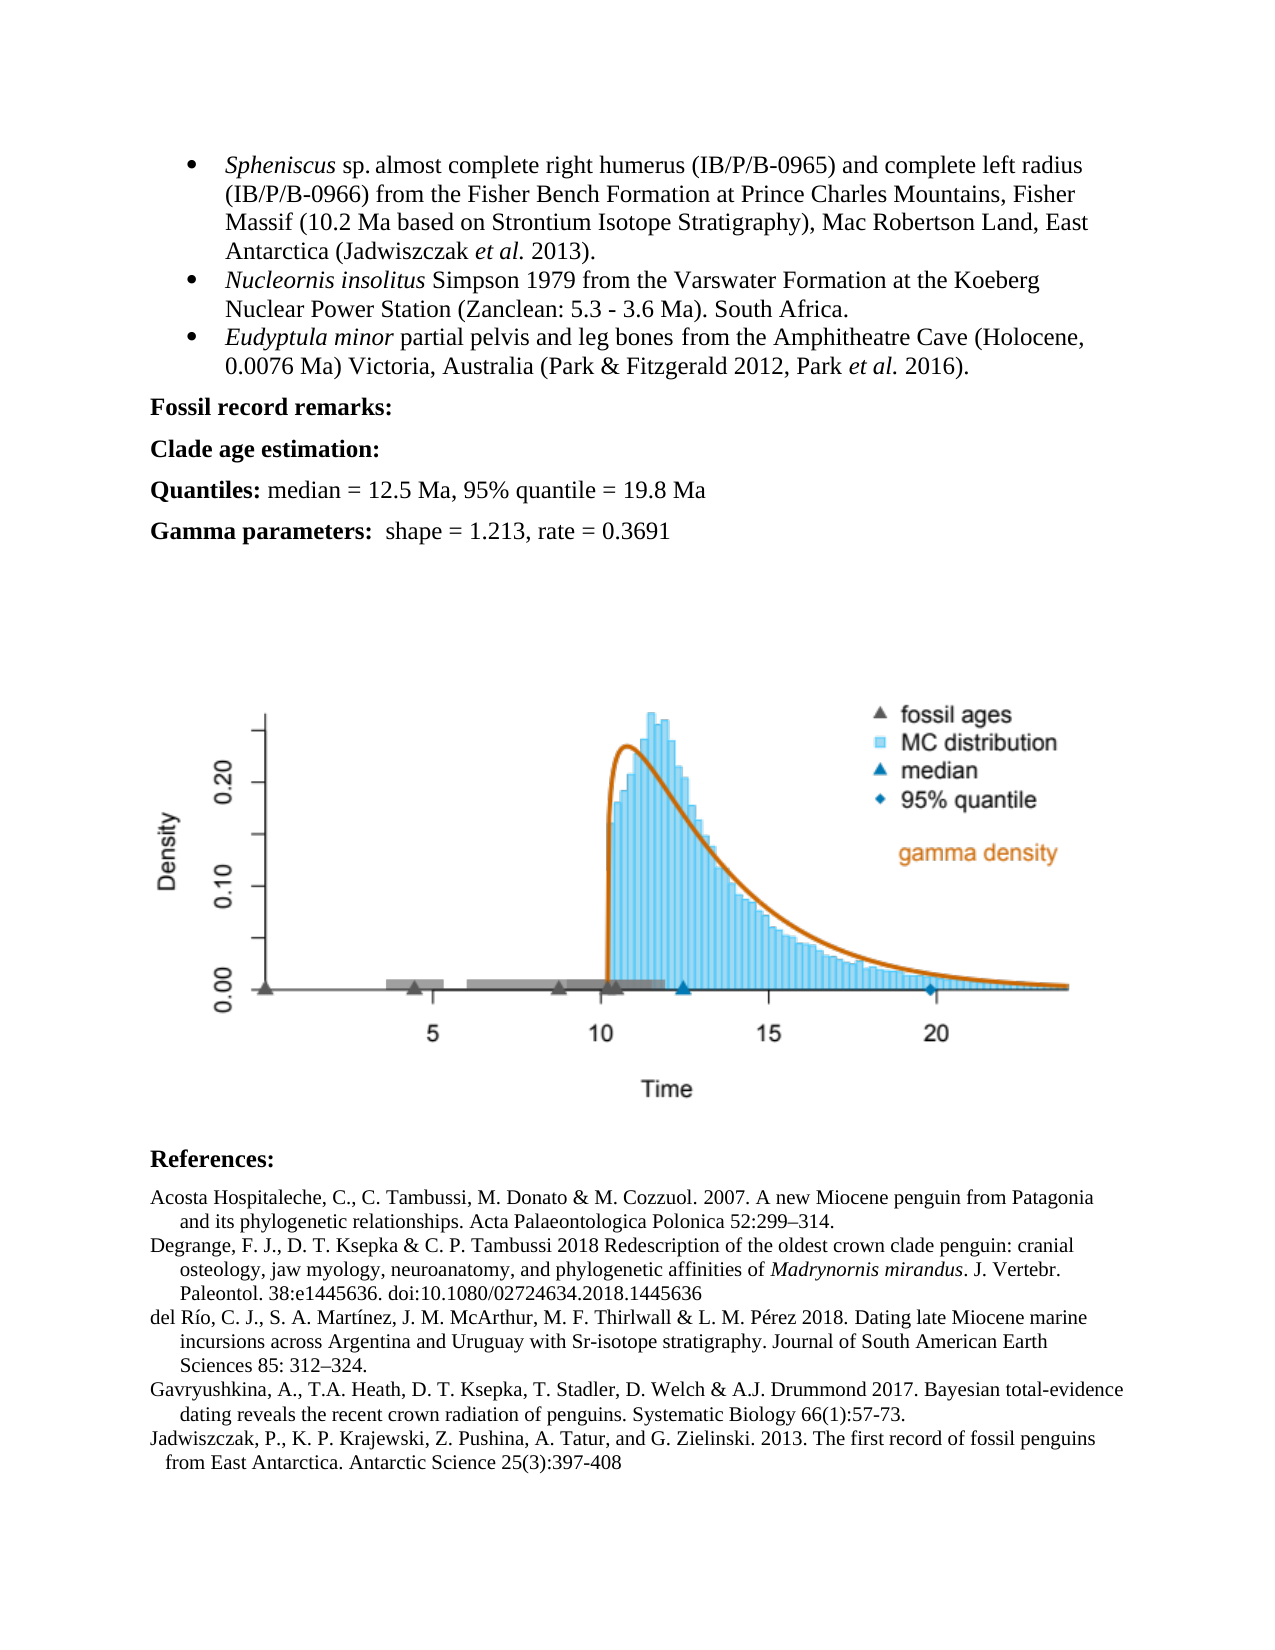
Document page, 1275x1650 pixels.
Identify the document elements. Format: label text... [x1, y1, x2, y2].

list Nucleornis insolitus Simpson 1979 from the Varswater Formation at the Koeberg Nuclear Power Station (Zanclean: 5.3 - 3.6 Ma). South Africa. [187, 265, 1125, 322]
text References: [150, 1144, 1125, 1172]
text Acosta Hospitaleche, C., C. Tambussi, M. Donato & M. Cozzuol. 2007. A new Miocene penguin from Patagonia and its phylogenetic relationships. Acta Palaeontologica Polonica 52:299–314. [150, 1185, 1125, 1233]
text Gavryushkina, A., T.A. Heath, D. T. Ksepka, T. Stadler, D. Welch & A.J. Drummond 2017. Bayesian total-evidence dating reveals the recent crown radiation of penguins. Systematic Biology 66(1):57-73. [150, 1377, 1125, 1426]
text del Río, C. J., S. A. Martínez, J. M. McArthur, M. F. Thirlwall & L. M. Pérez 2018. Dating late Miocene marine incursions across Argentina and Uruguay with Sr-isotope stratigraphy. Journal of South American Earth Sciences 85: 312–324. [150, 1305, 1125, 1377]
text Degrange, F. J., D. T. Ksepka & C. P. Tambussi 2018 Redescription of the oldest crown clade penguin: cranial osteology, jaw myology, neuroanatomy, and phylogenetic affinities of Madrynornis mirandus. J. Vertebr. Paleontol. 38:e1445636. doi:10.1080/02724634.2018.1445636 [150, 1233, 1125, 1305]
text Fossil record remarks: [150, 392, 1125, 421]
text Clade age estimation: [150, 434, 1125, 462]
text Jadwiszczak, P., K. P. Krajewski, Z. Pushina, A. Tatur, and G. Zielinski. 2013. The first record of fossil penguins from East Antarctica. Antarctic Science 25(3):397-408 [150, 1426, 1125, 1474]
text Gamma parameters: shape = 1.213, rate = 0.3691 [150, 516, 1125, 545]
text Quantiles: median = 12.5 Ma, 95% quantile = 19.8 Ma [150, 475, 1125, 504]
list Spheniscus sp. almost complete right humerus (IB/P/B-0965) and complete left radius (IB/P/B-0966) from the Fisher Bench Formation at Prince Charles Mountains, Fisher Massif (10.2 Ma based on Strontium Isotope Stratigraphy), Mac Robertson Land, East Antarctica (Jadwiszczak et al. 2013). [187, 150, 1125, 265]
list Eudyptula minor partial pelvis and leg bones from the Amphitheatre Cave (Holocene, 0.0076 Ma) Victoria, Australia (Park & Fitzgerald 2012, Park et al. 2016). [187, 322, 1125, 380]
